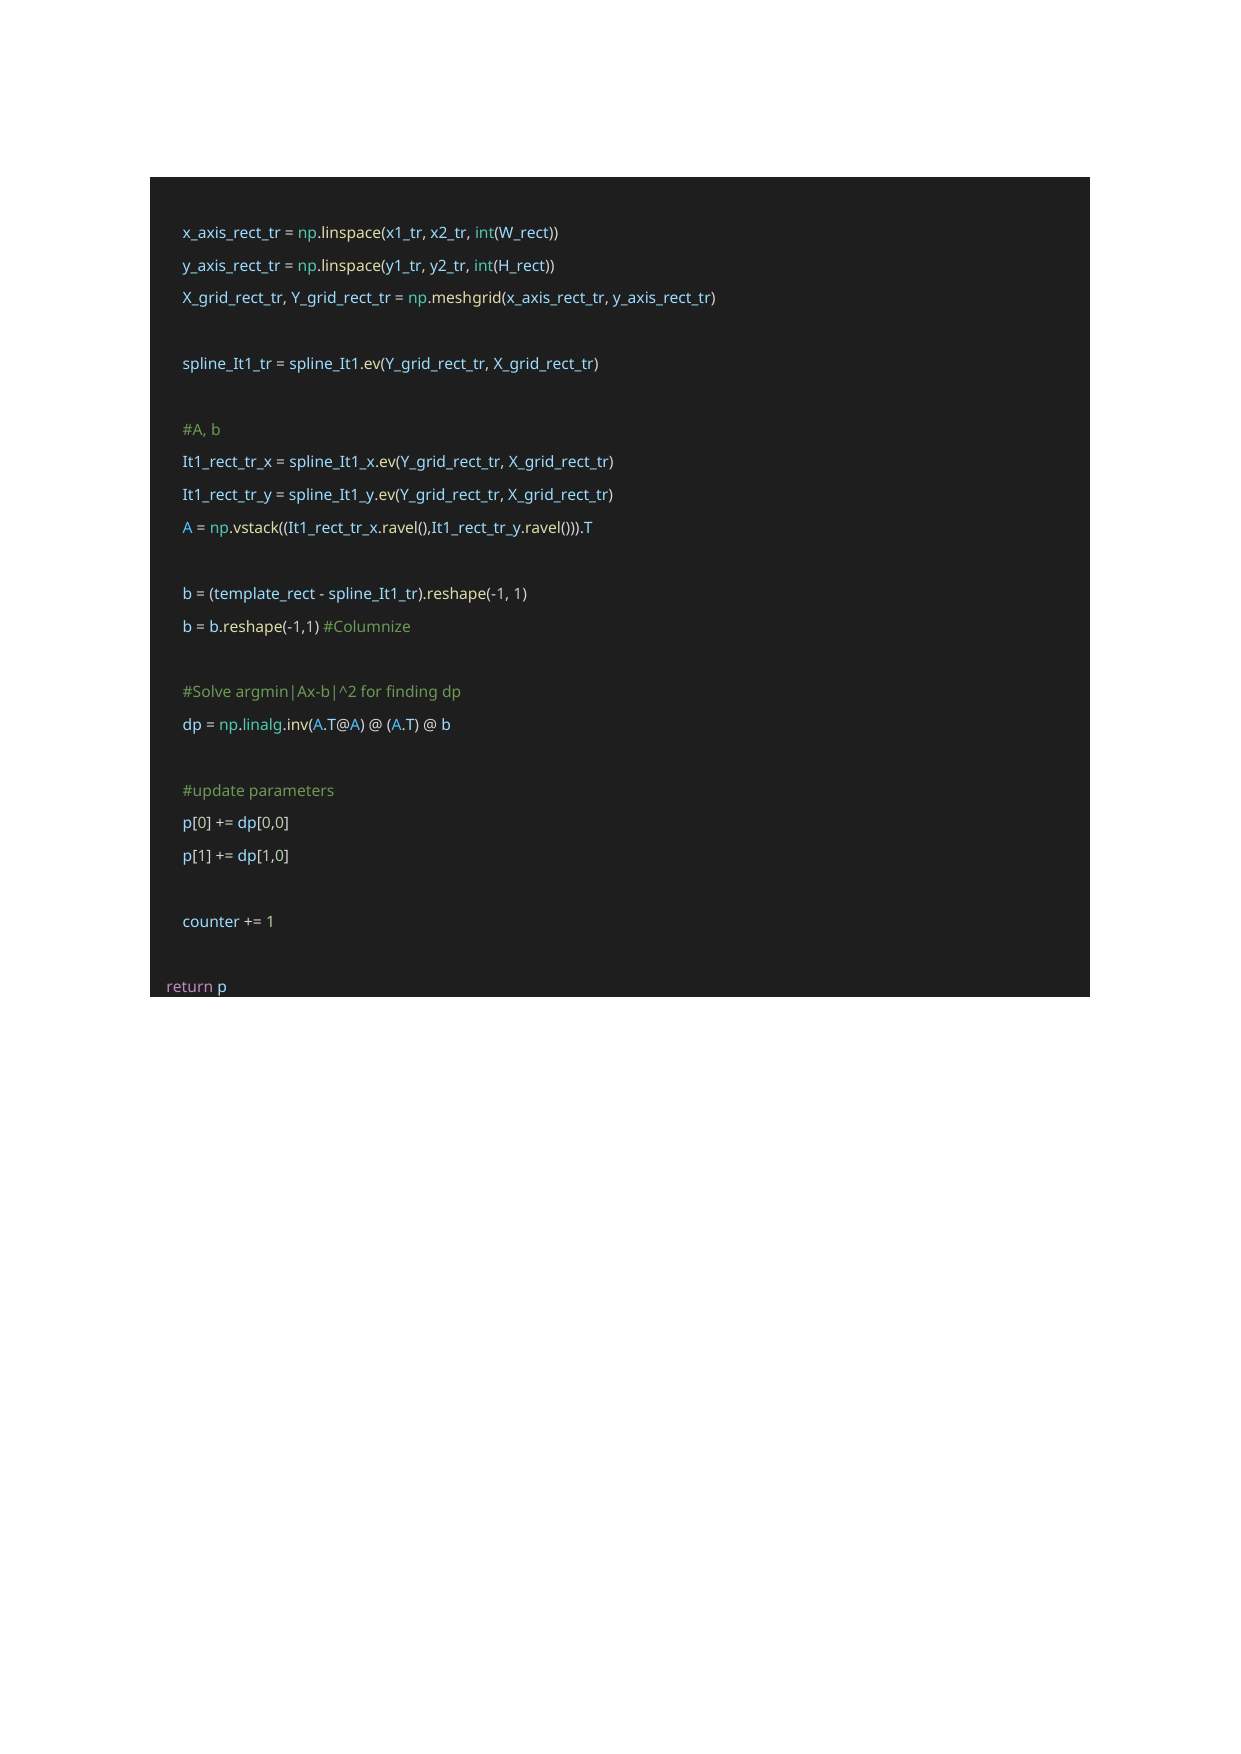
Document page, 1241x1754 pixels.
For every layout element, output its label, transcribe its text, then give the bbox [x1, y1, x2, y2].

text #A, b [150, 407, 1090, 440]
text x_axis_rect_tr = np.linspace(x1_tr, x2_tr, int(W_rect)) [150, 210, 1090, 243]
text A = np.vstack((It1_rect_tr_x.ravel(),It1_rect_tr_y.ravel())).T [150, 505, 1090, 538]
text X_grid_rect_tr, Y_grid_rect_tr = np.meshgrid(x_axis_rect_tr, y_axis_rect_tr) [150, 276, 1090, 308]
text spline_It1_tr = spline_It1.ev(Y_grid_rect_tr, X_grid_rect_tr) [150, 341, 1090, 374]
text b = (template_rect - spline_It1_tr).reshape(-1, 1) [150, 571, 1090, 604]
text It1_rect_tr_x = spline_It1_x.ev(Y_grid_rect_tr, X_grid_rect_tr) [150, 440, 1090, 472]
text It1_rect_tr_y = spline_It1_y.ev(Y_grid_rect_tr, X_grid_rect_tr) [150, 472, 1090, 505]
text counter += 1 [150, 899, 1090, 932]
text p[0] += dp[0,0] [150, 801, 1090, 833]
text y_axis_rect_tr = np.linspace(y1_tr, y2_tr, int(H_rect)) [150, 243, 1090, 276]
text p[1] += dp[1,0] [150, 833, 1090, 866]
text #update parameters [150, 768, 1090, 801]
text return p [150, 965, 1090, 997]
text #Solve argmin|Ax-b|^2 for finding dp [150, 669, 1090, 702]
text b = b.reshape(-1,1) #Columnize [150, 604, 1090, 637]
text dp = np.linalg.inv(A.T@A) @ (A.T) @ b [150, 702, 1090, 735]
